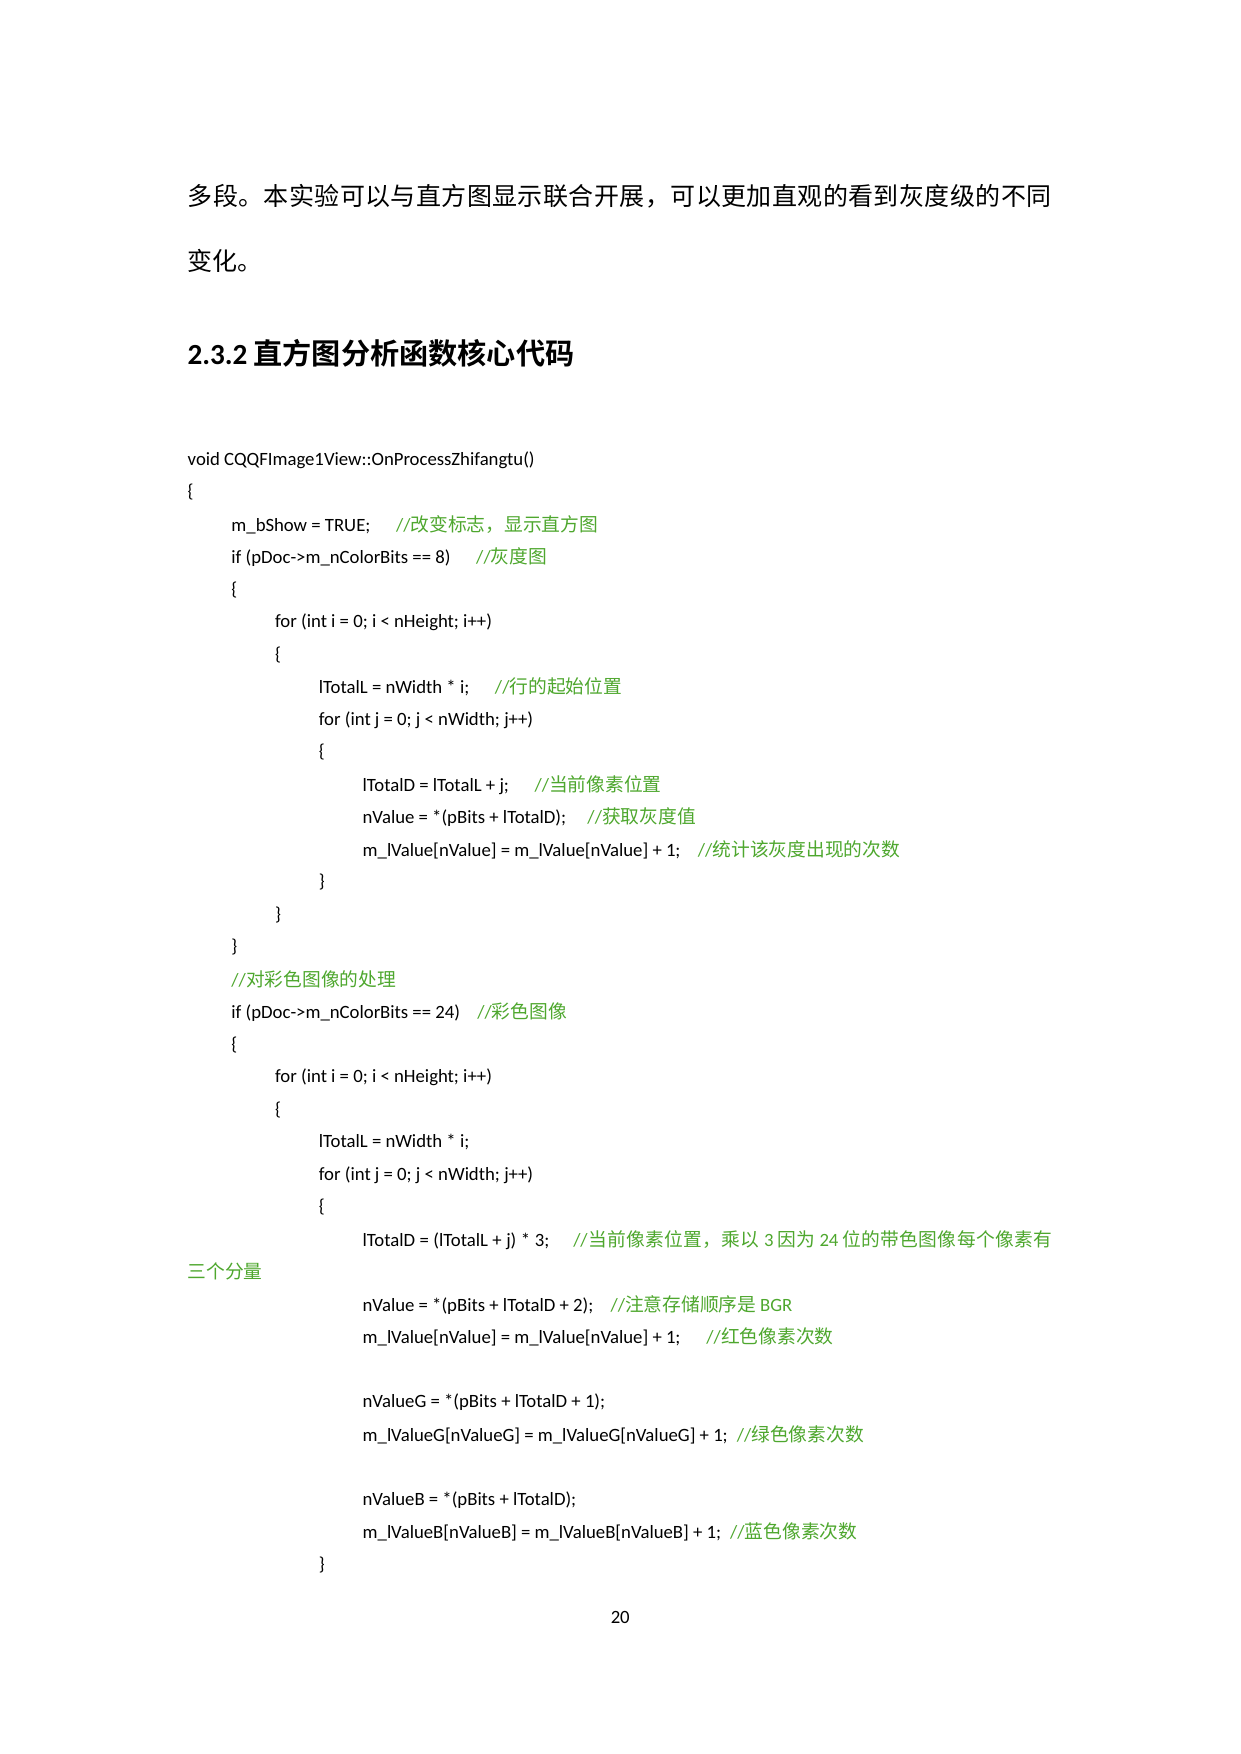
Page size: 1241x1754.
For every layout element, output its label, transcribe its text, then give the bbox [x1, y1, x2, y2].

text m_lValue[nValue] = m_lValue[nValue] + 1; //红色像素次数 [187, 1319, 1053, 1352]
text lTotalL = nWidth * i; //行的起始位置 [187, 669, 1053, 702]
text lTotalD = lTotalL + j; //当前像素位置 [187, 767, 1053, 799]
text { [187, 734, 1053, 767]
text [187, 162, 1053, 292]
text nValueG = *(pBits + lTotalD + 1); [187, 1384, 1053, 1417]
text nValue = *(pBits + lTotalD); //获取灰度值 [187, 799, 1053, 832]
subtitle 2.3.2直方图分析函数核心代码 [187, 319, 1053, 384]
text { [187, 637, 1053, 669]
text { [187, 474, 1053, 507]
text if (pDoc->m_nColorBits == 24) //彩色图像 [187, 994, 1053, 1027]
text for (int i = 0; i < nHeight; i++) [187, 604, 1053, 637]
text { [187, 1027, 1053, 1059]
text m_lValueB[nValueB] = m_lValueB[nValueB] + 1; //蓝色像素次数 [187, 1514, 1053, 1547]
text for (int j = 0; j < nWidth; j++) [187, 1157, 1053, 1189]
text if (pDoc->m_nColorBits == 8) //灰度图 [187, 539, 1053, 572]
text m_lValueG[nValueG] = m_lValueG[nValueG] + 1; //绿色像素次数 [187, 1417, 1053, 1449]
text m_lValue[nValue] = m_lValue[nValue] + 1; //统计该灰度出现的次数 [187, 832, 1053, 864]
text //对彩色图像的处理 [187, 962, 1053, 994]
text nValueB = *(pBits + lTotalD); [187, 1482, 1053, 1514]
text { [187, 572, 1053, 604]
text lTotalD = (lTotalL + j) * 3; //当前像素位置，乘以3因为24位的带色图像每个像素有三个分量 [187, 1222, 1053, 1287]
text void CQQFImage1View::OnProcessZhifangtu() [187, 442, 1053, 474]
text m_bShow = TRUE; //改变标志，显示直方图 [187, 507, 1053, 539]
text lTotalL = nWidth * i; [187, 1124, 1053, 1157]
text { [187, 1092, 1053, 1124]
text { [187, 1189, 1053, 1222]
text for (int j = 0; j < nWidth; j++) [187, 702, 1053, 734]
text for (int i = 0; i < nHeight; i++) [187, 1059, 1053, 1092]
text } [187, 864, 1053, 897]
text } [187, 929, 1053, 962]
text } [187, 897, 1053, 929]
text nValue = *(pBits + lTotalD + 2); //注意存储顺序是BGR [187, 1287, 1053, 1319]
text } [187, 1547, 1053, 1579]
